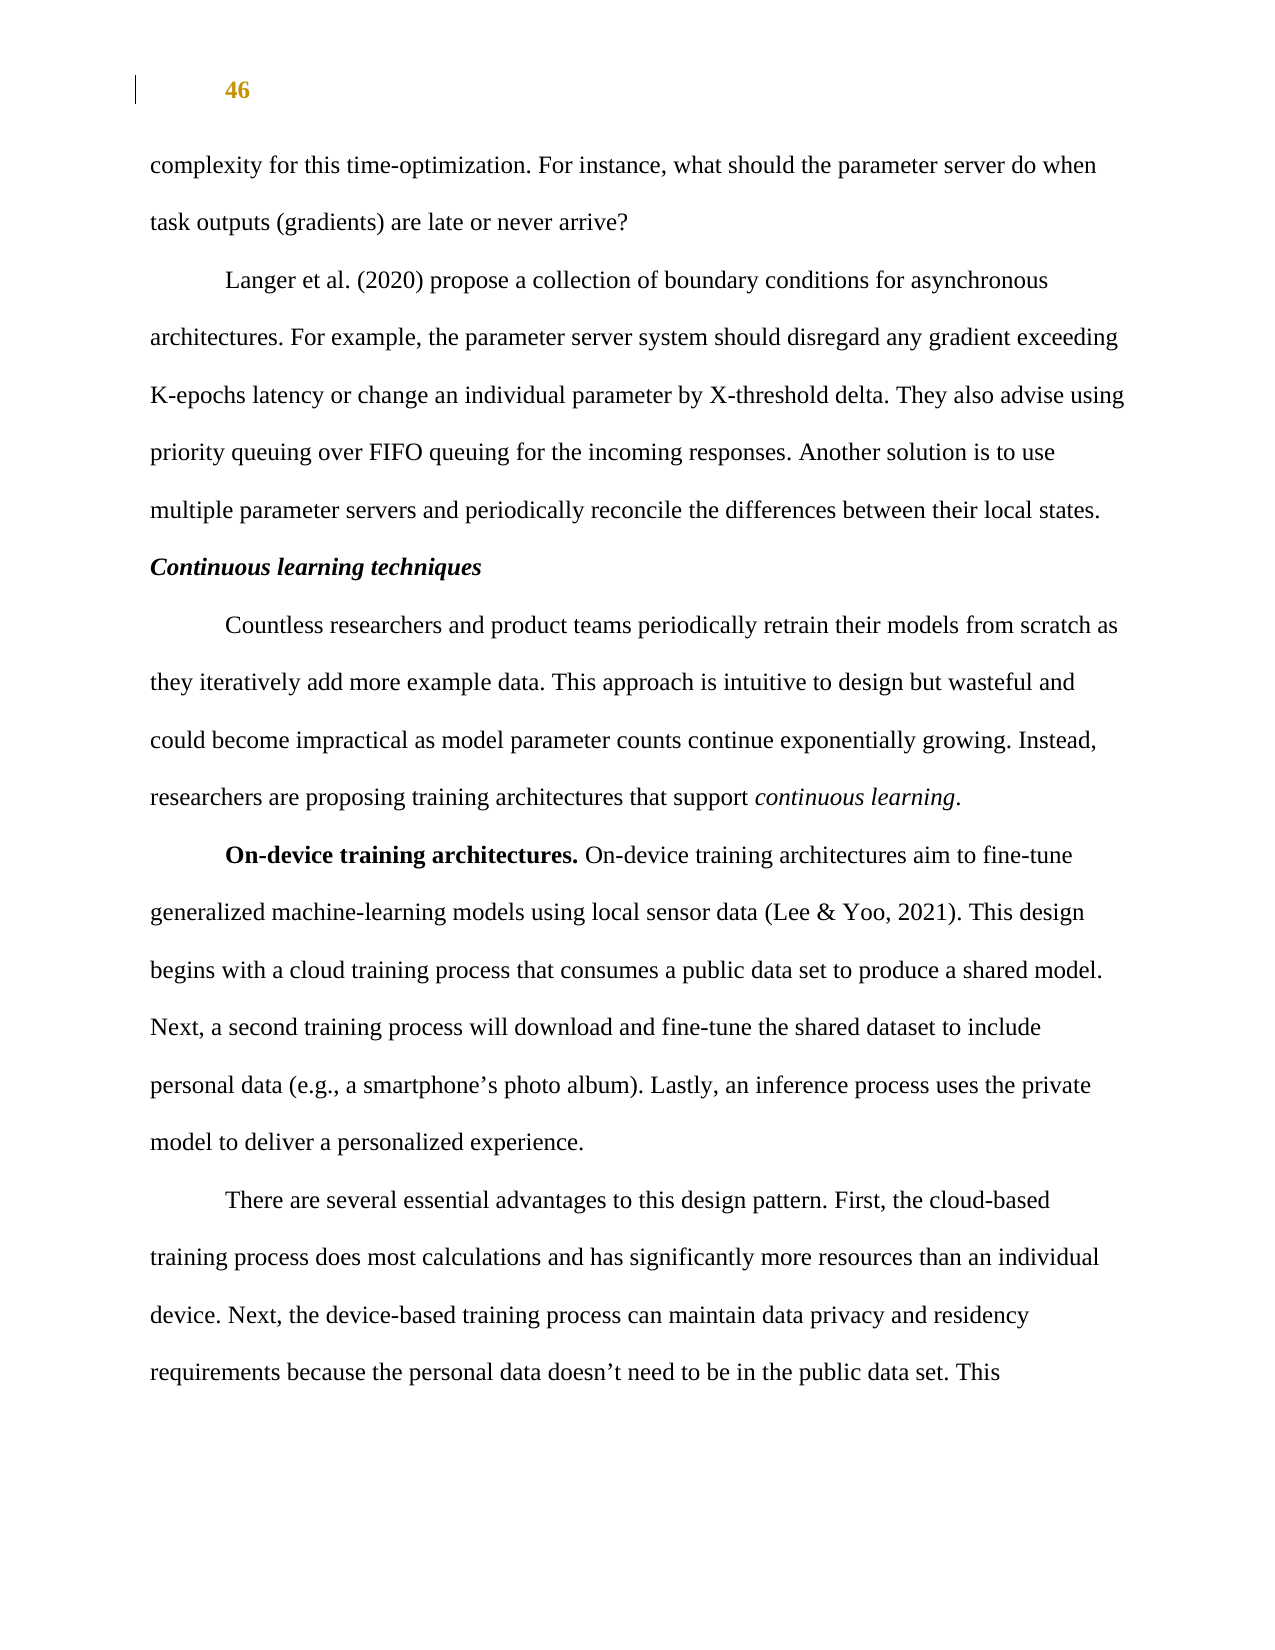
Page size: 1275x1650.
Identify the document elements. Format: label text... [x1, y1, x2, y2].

subtitle Continuous learning techniques [150, 552, 1125, 581]
text Langer et al. (2020) propose a collection of boundary conditions for asynchronous architectures. For example, the parameter server system should disregard any gradient exceeding K-epochs latency or change an individual parameter by X-threshold delta. They also advise using priority queuing over FIFO queuing for the incoming responses. Another solution is to use multiple parameter servers and periodically reconcile the differences between their local states. [150, 265, 1125, 524]
text On-device training architectures. On-device training architectures aim to fine-tune generalized machine-learning models using local sensor data. This design begins with a cloud training process that consumes a public data set to produce a shared model. Next, a second training process will download and fine-tune the shared dataset to include personal data (e.g., a smartphone’s photo album). Lastly, an inference process uses the private model to deliver a personalized experience. [150, 840, 1125, 1156]
text Countless researchers and product teams periodically retrain their models from scratch as they iteratively add more example data. This approach is intuitive to design but wasteful and could become impractical as model parameter counts continue exponentially growing. Instead, researchers are proposing training architectures that support continuous learning. [150, 610, 1125, 811]
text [150, 1185, 1125, 1386]
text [150, 150, 1125, 236]
